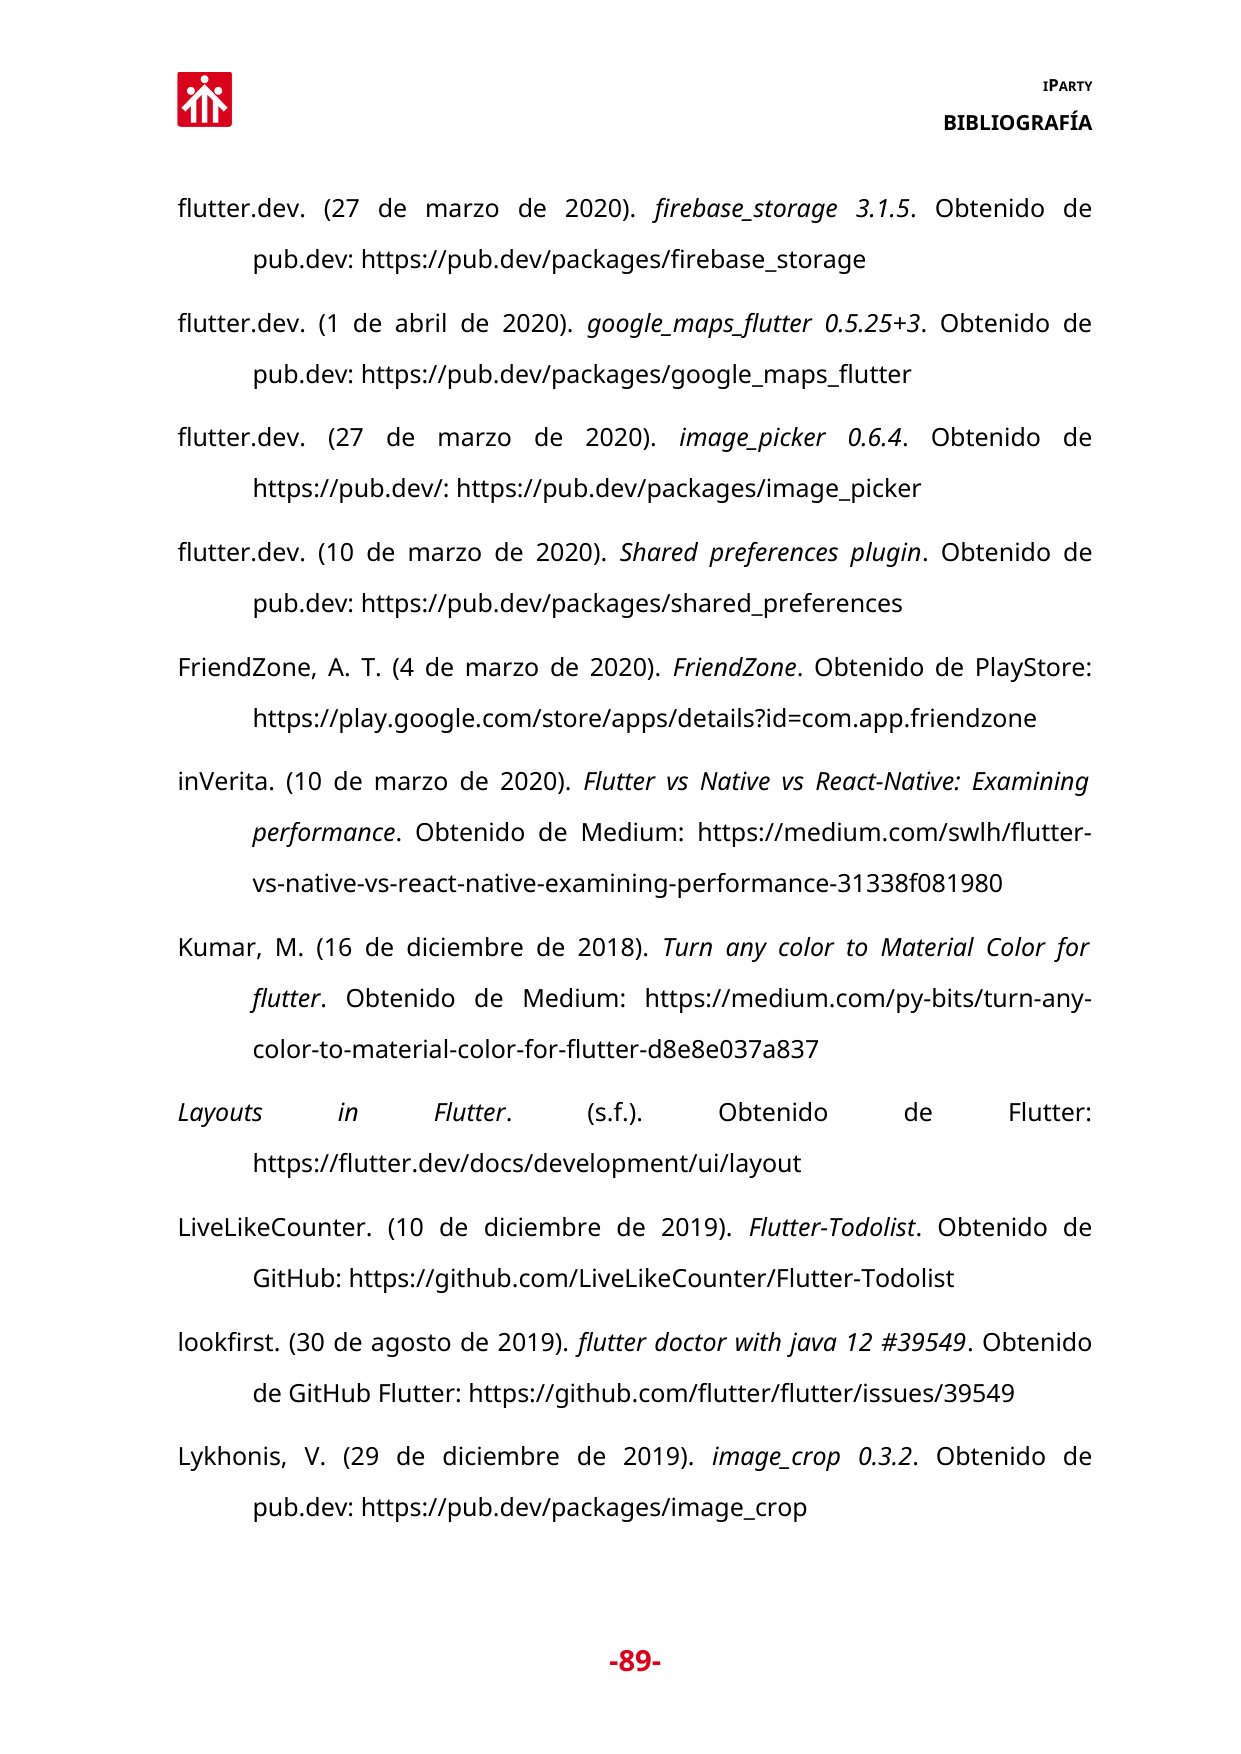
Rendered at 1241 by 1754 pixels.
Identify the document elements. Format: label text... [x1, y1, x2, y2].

text LiveLikeCounter. (10 de diciembre de 2019). Flutter-Todolist. Obtenido de GitHub: https://github.com/LiveLikeCounter/Flutter-Todolist [177, 1210, 1092, 1295]
text flutter.dev. (27 de marzo de 2020). firebase_storage 3.1.5. Obtenido de pub.dev: https://pub.dev/packages/firebase_storage [177, 191, 1092, 276]
text Lykhonis, V. (29 de diciembre de 2019). image_crop 0.3.2. Obtenido de pub.dev: https://pub.dev/packages/image_crop [177, 1439, 1092, 1524]
text flutter.dev. (27 de marzo de 2020). image_picker 0.6.4. Obtenido de https://pub.dev/: https://pub.dev/packages/image_picker [177, 420, 1092, 505]
text Kumar, M. (16 de diciembre de 2018). Turn any color to Material Color for flutter. Obtenido de Medium: https://medium.com/py-bits/turn-any-color-to-material-color-for-flutter-d8e8e037a837 [177, 929, 1092, 1066]
text FriendZone, A. T. (4 de marzo de 2020). FriendZone. Obtenido de PlayStore: https://play.google.com/store/apps/details?id=com.app.friendzone [177, 649, 1092, 734]
text flutter.dev. (10 de marzo de 2020). Shared preferences plugin. Obtenido de pub.dev: https://pub.dev/packages/shared_preferences [177, 535, 1092, 620]
text lookfirst. (30 de agosto de 2019). flutter doctor with java 12 #39549. Obtenido de GitHub Flutter: https://github.com/flutter/flutter/issues/39549 [177, 1324, 1092, 1409]
text flutter.dev. (1 de abril de 2020). google_maps_flutter 0.5.25+3. Obtenido de pub.dev: https://pub.dev/packages/google_maps_flutter [177, 306, 1092, 391]
text inVerita. (10 de marzo de 2020). Flutter vs Native vs React-Native: Examining performance. Obtenido de Medium: https://medium.com/swlh/flutter-vs-native-vs-react-native-examining-performance-31338f081980 [177, 764, 1092, 900]
picture [177, 72, 232, 127]
text Layouts in Flutter. (s.f.). Obtenido de Flutter: https://flutter.dev/docs/development/ui/layout [177, 1095, 1092, 1180]
